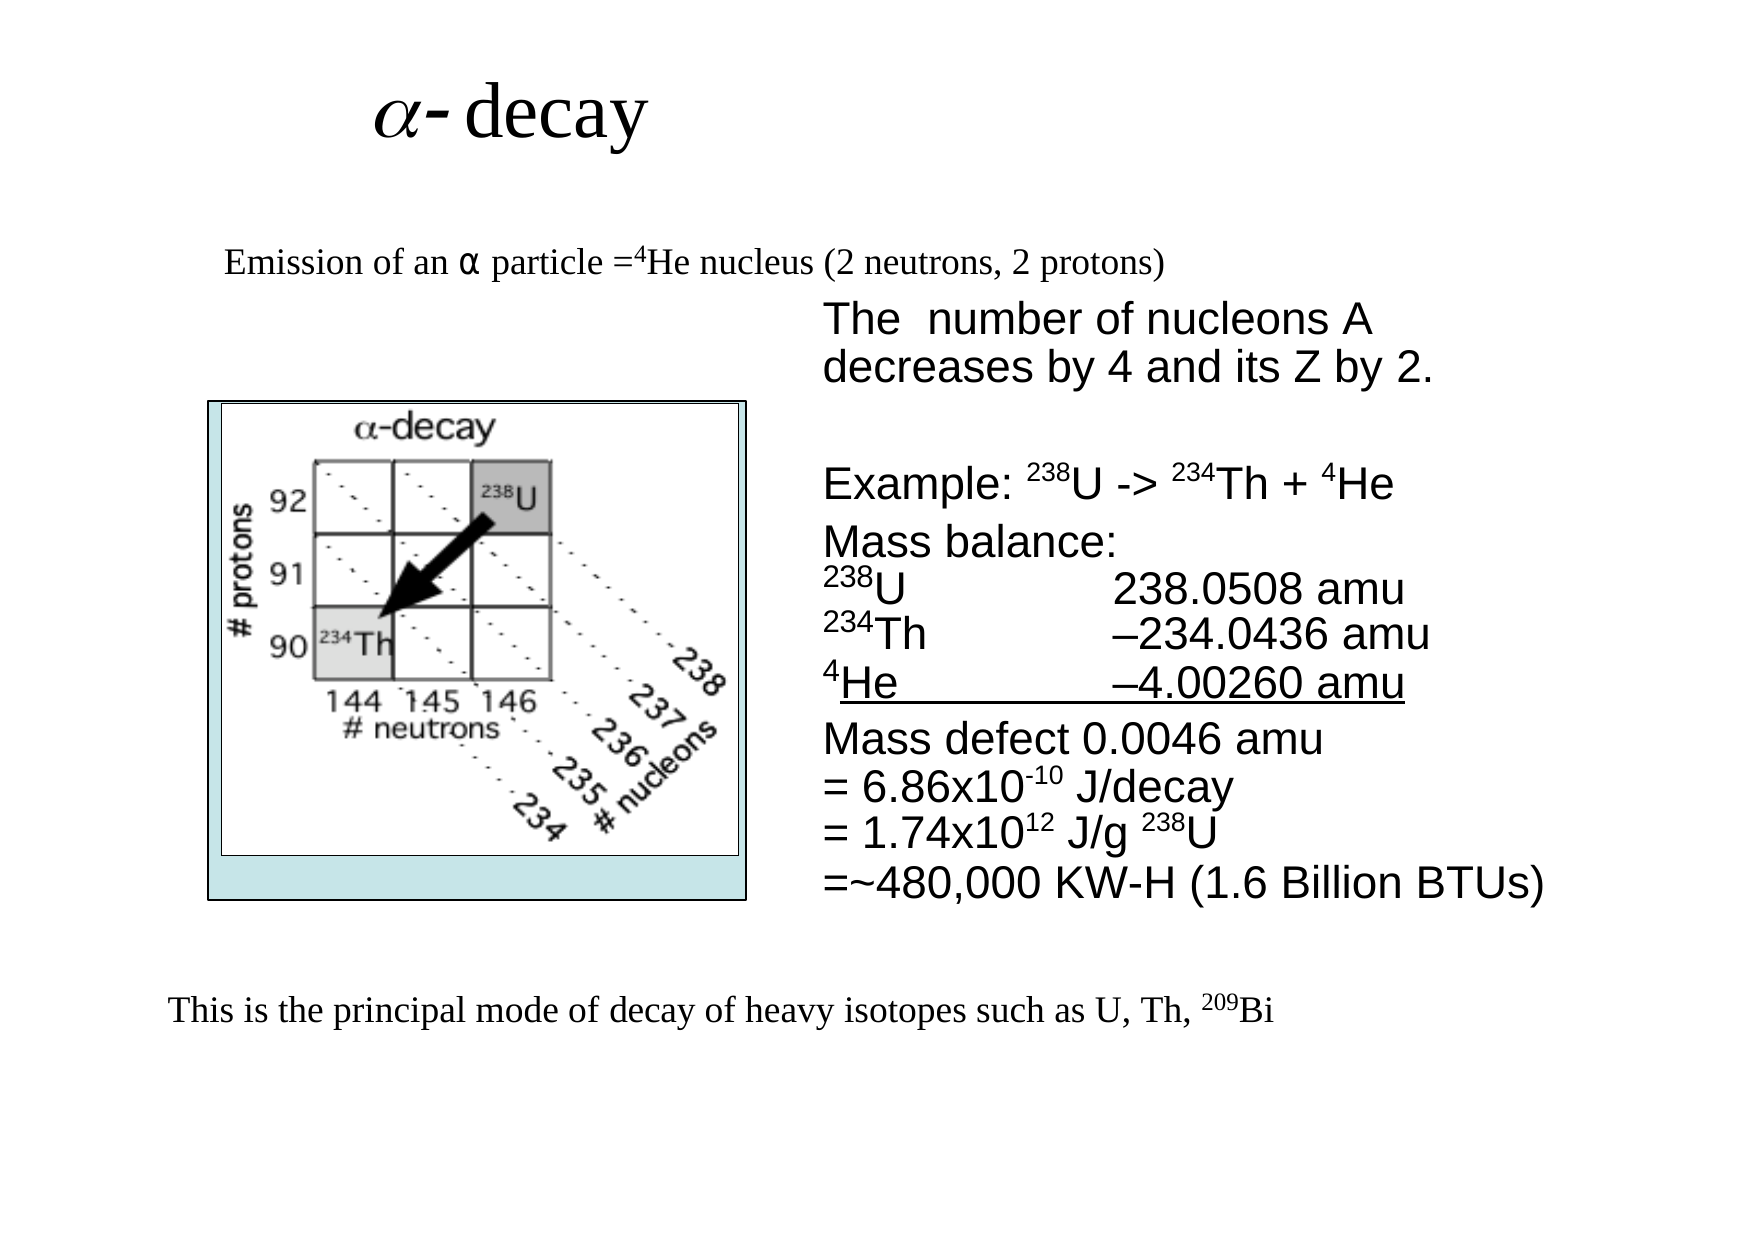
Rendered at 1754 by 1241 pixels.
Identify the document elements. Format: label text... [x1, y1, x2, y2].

text Example: 238U -> 234Th + 4He Mass balance: [822, 457, 1459, 567]
text = 1.74x1012 J/g 238U [822, 811, 1675, 858]
text =~480,000 KW-H (1.6 Billion BTUs) [822, 858, 1675, 908]
text This is the principal mode of decay of heavy isotopes such as U, Th, 209Bi [167, 987, 1675, 1031]
text Mass defect 0.0046 amu [822, 714, 1675, 764]
text 4He –4.00260 amu [822, 659, 1675, 708]
text = 6.86x10-10 J/decay [822, 764, 1675, 811]
text 234Th –234.0436 amu [822, 612, 1675, 659]
text 238U 238.0508 amu [822, 573, 1675, 612]
picture [222, 404, 738, 855]
text Emission of an α particle =4He nucleus (2 neutrons, 2 protons) [224, 239, 1675, 283]
text The number of nucleons A decreases by 4 and its Z by 2. [822, 296, 1592, 392]
text  decay [368, 64, 1675, 155]
